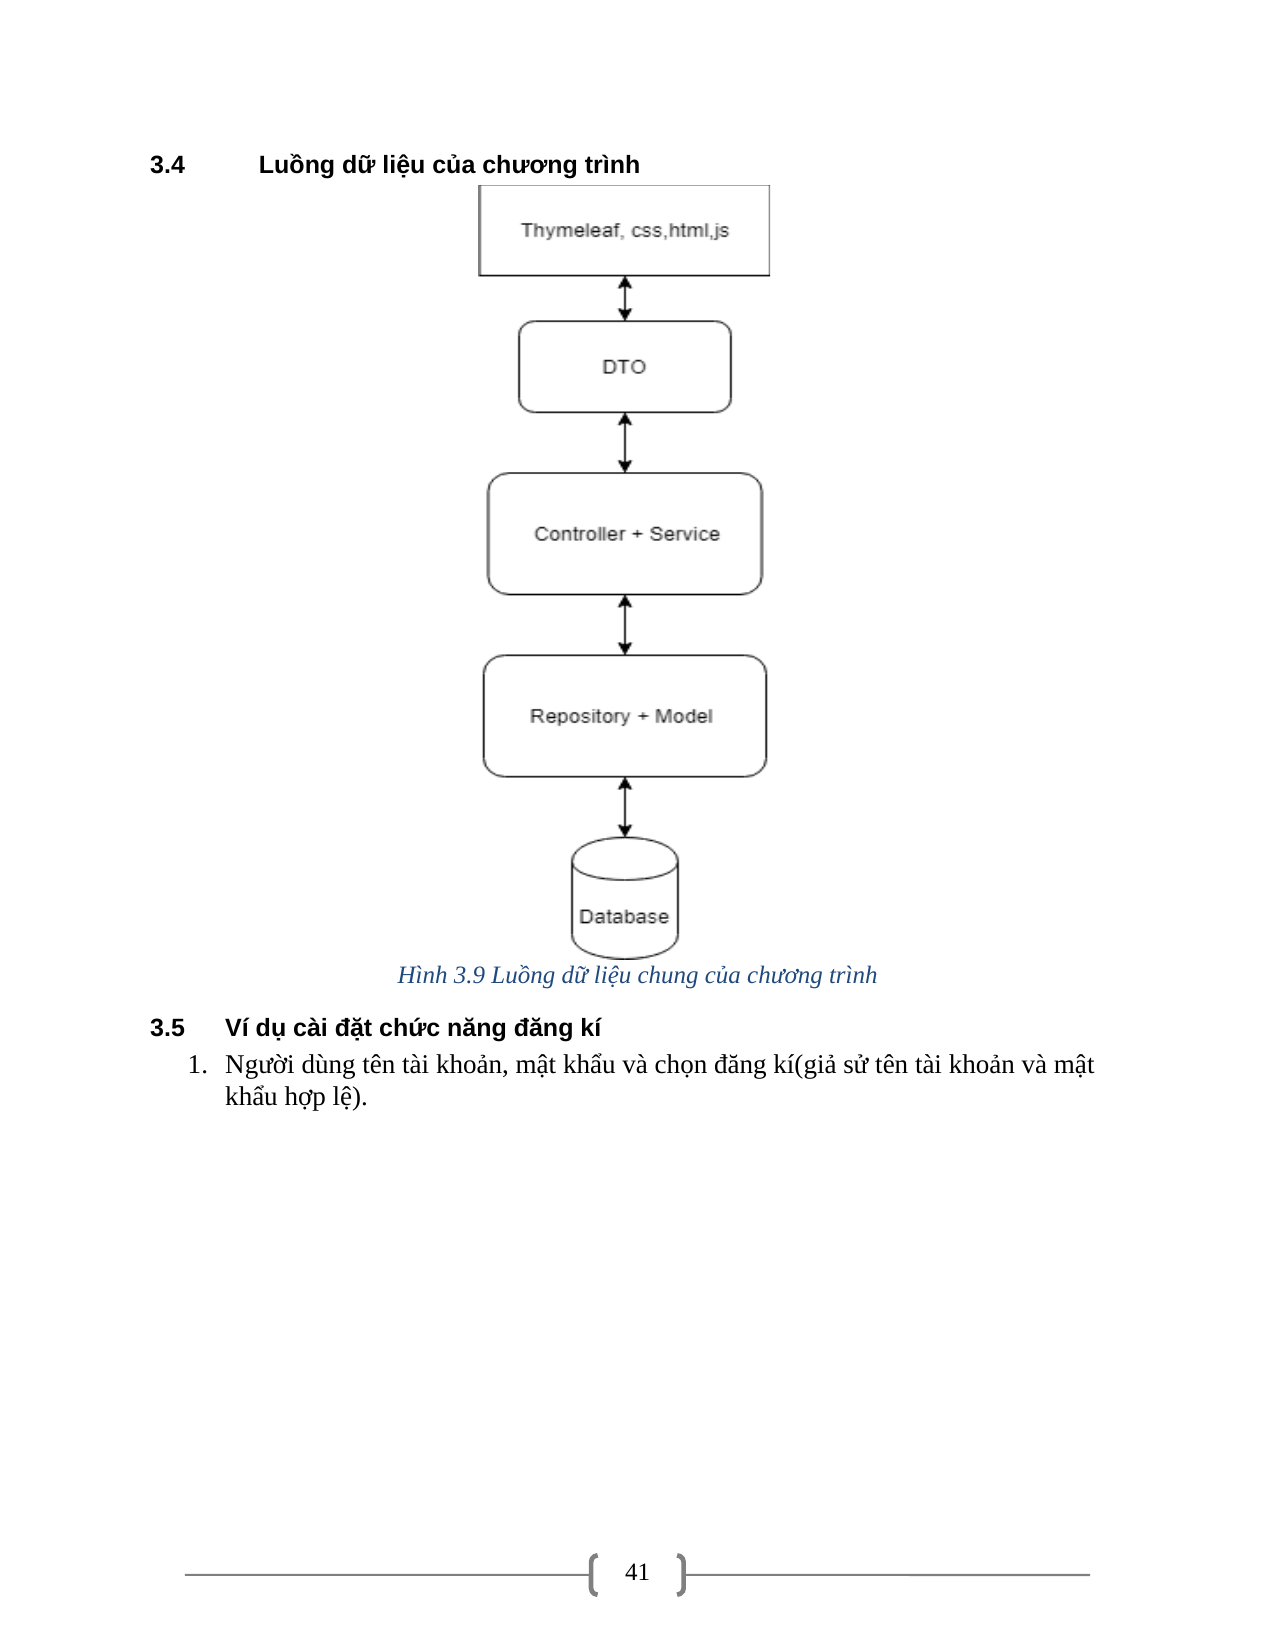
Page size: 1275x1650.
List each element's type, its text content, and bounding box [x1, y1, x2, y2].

picture [478, 185, 771, 960]
list Người dùng tên tài khoản, mật khẩu và chọn đăng kí(giả sử tên tài khoản và mật khẩu hợp lệ). [187, 1048, 1125, 1111]
subtitle Ví dụ cài đặt chức năng đăng kí [150, 1013, 1125, 1042]
text Hình 3.9 Luồng dữ liệu chung của chương trình [150, 960, 1125, 988]
subtitle Luồng dữ liệu của chương trình [150, 150, 1125, 179]
